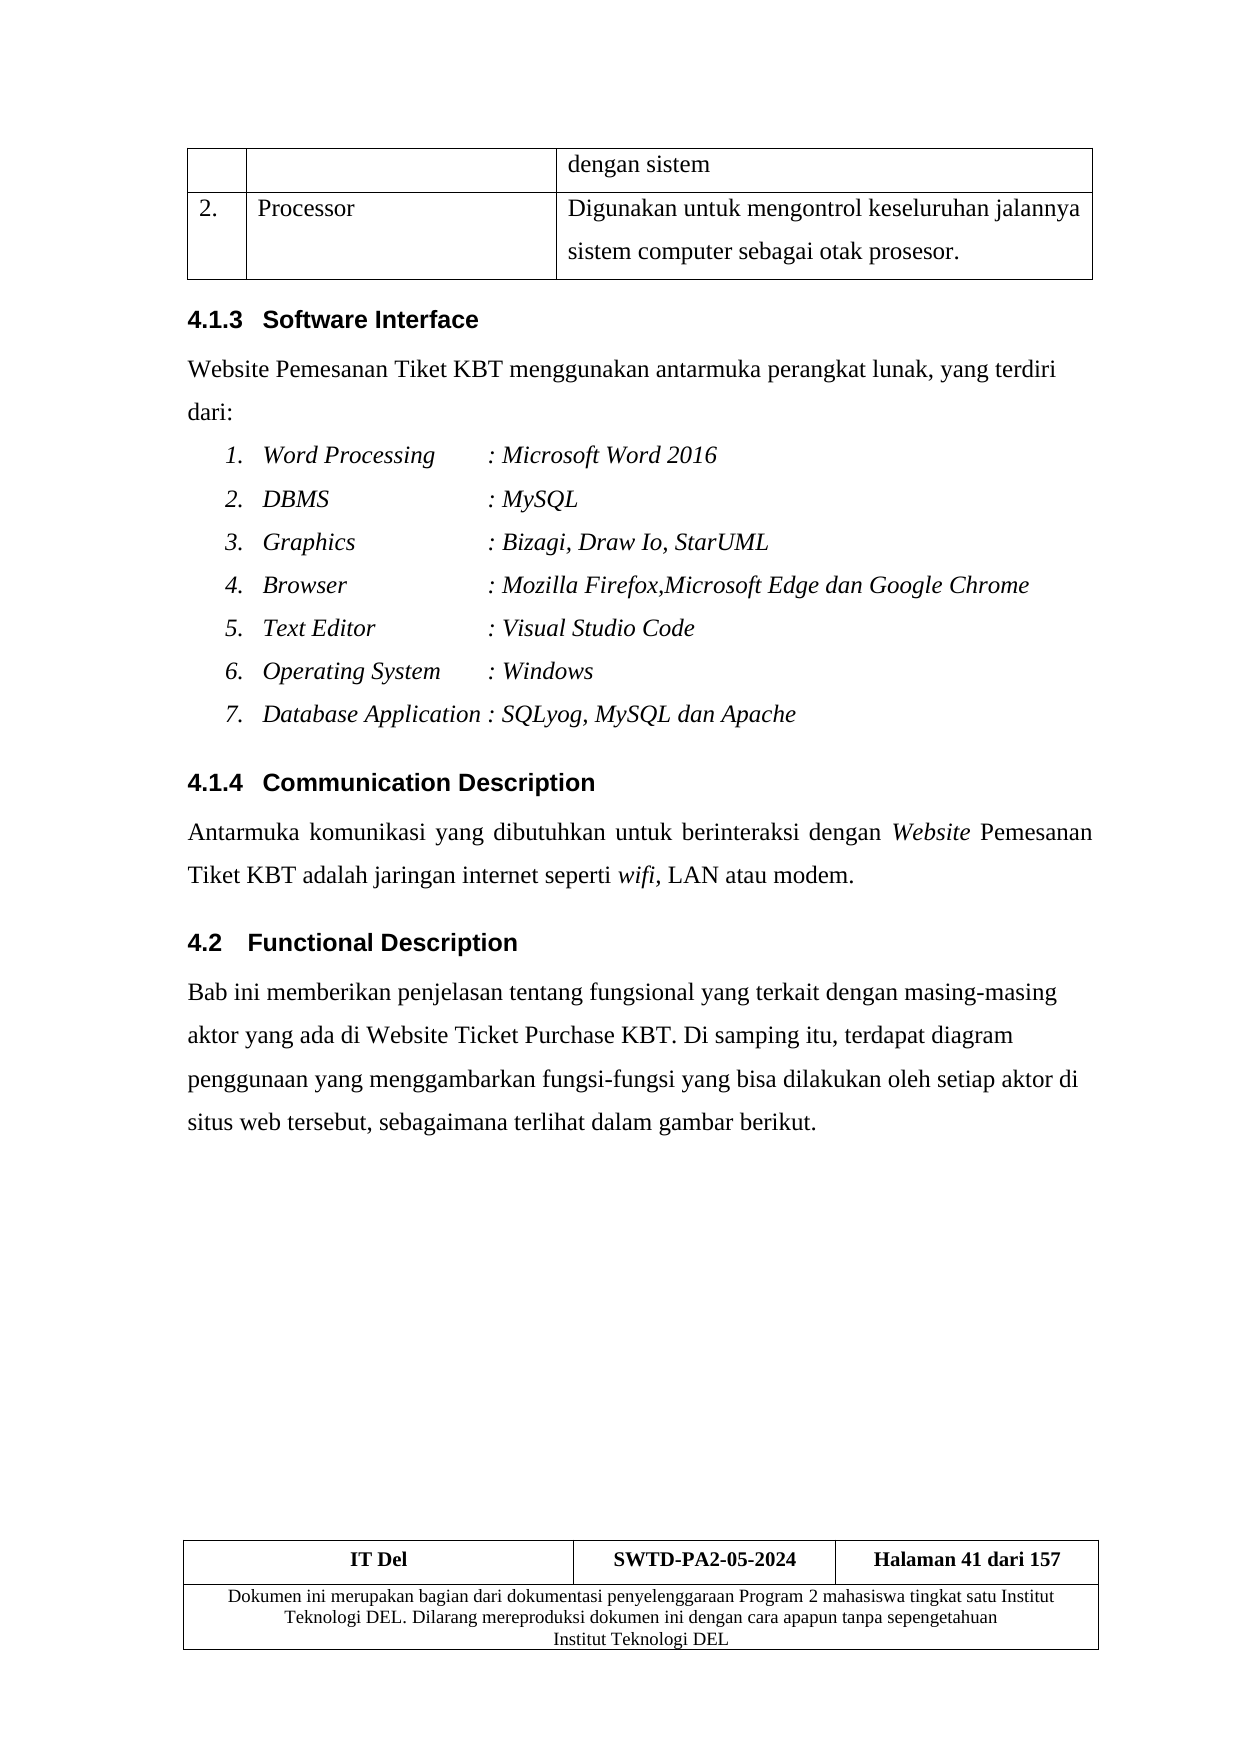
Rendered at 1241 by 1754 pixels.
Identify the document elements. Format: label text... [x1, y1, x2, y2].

list Graphics : Bizagi, Draw Io, StarUML [225, 527, 1092, 556]
table_cell Processor [247, 193, 556, 279]
list Database Application : SQLyog, MySQL dan Apache [225, 699, 1092, 728]
text Antarmuka komunikasi yang dibutuhkan untuk berinteraksi dengan Website Pemesanan Tiket KBT adalah jaringan internet seperti wifi, LAN atau modem. [187, 817, 1092, 889]
list Text Editor : Visual Studio Code [225, 613, 1092, 642]
table_cell 1. [188, 149, 246, 192]
table_cell 2. [188, 193, 246, 279]
subtitle Software Interface [187, 305, 1092, 334]
list Browser : Mozilla Firefox,Microsoft Edge dan Google Chrome [225, 570, 1092, 599]
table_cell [247, 149, 556, 192]
table_cell Digunakan untuk mengontrol keseluruhan jalannya sistem computer sebagai otak prosesor. [557, 193, 1092, 279]
list DBMS : MySQL [225, 484, 1092, 512]
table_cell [557, 149, 1092, 192]
text Bab ini memberikan penjelasan tentang fungsional yang terkait dengan masing-masing aktor yang ada di Website Ticket Purchase KBT. Di samping itu, terdapat diagram penggunaan yang menggambarkan fungsi-fungsi yang bisa dilakukan oleh setiap aktor di situs web tersebut, sebagaimana terlihat dalam gambar berikut. [187, 977, 1092, 1136]
subtitle Communication Description [187, 767, 1092, 796]
list Word Processing : Microsoft Word 2016 [225, 441, 1092, 469]
subtitle Functional Description [187, 928, 1092, 957]
text Website Pemesanan Tiket KBT menggunakan antarmuka perangkat lunak, yang terdiri dari: [187, 354, 1092, 426]
list Operating System : Windows [225, 656, 1092, 685]
